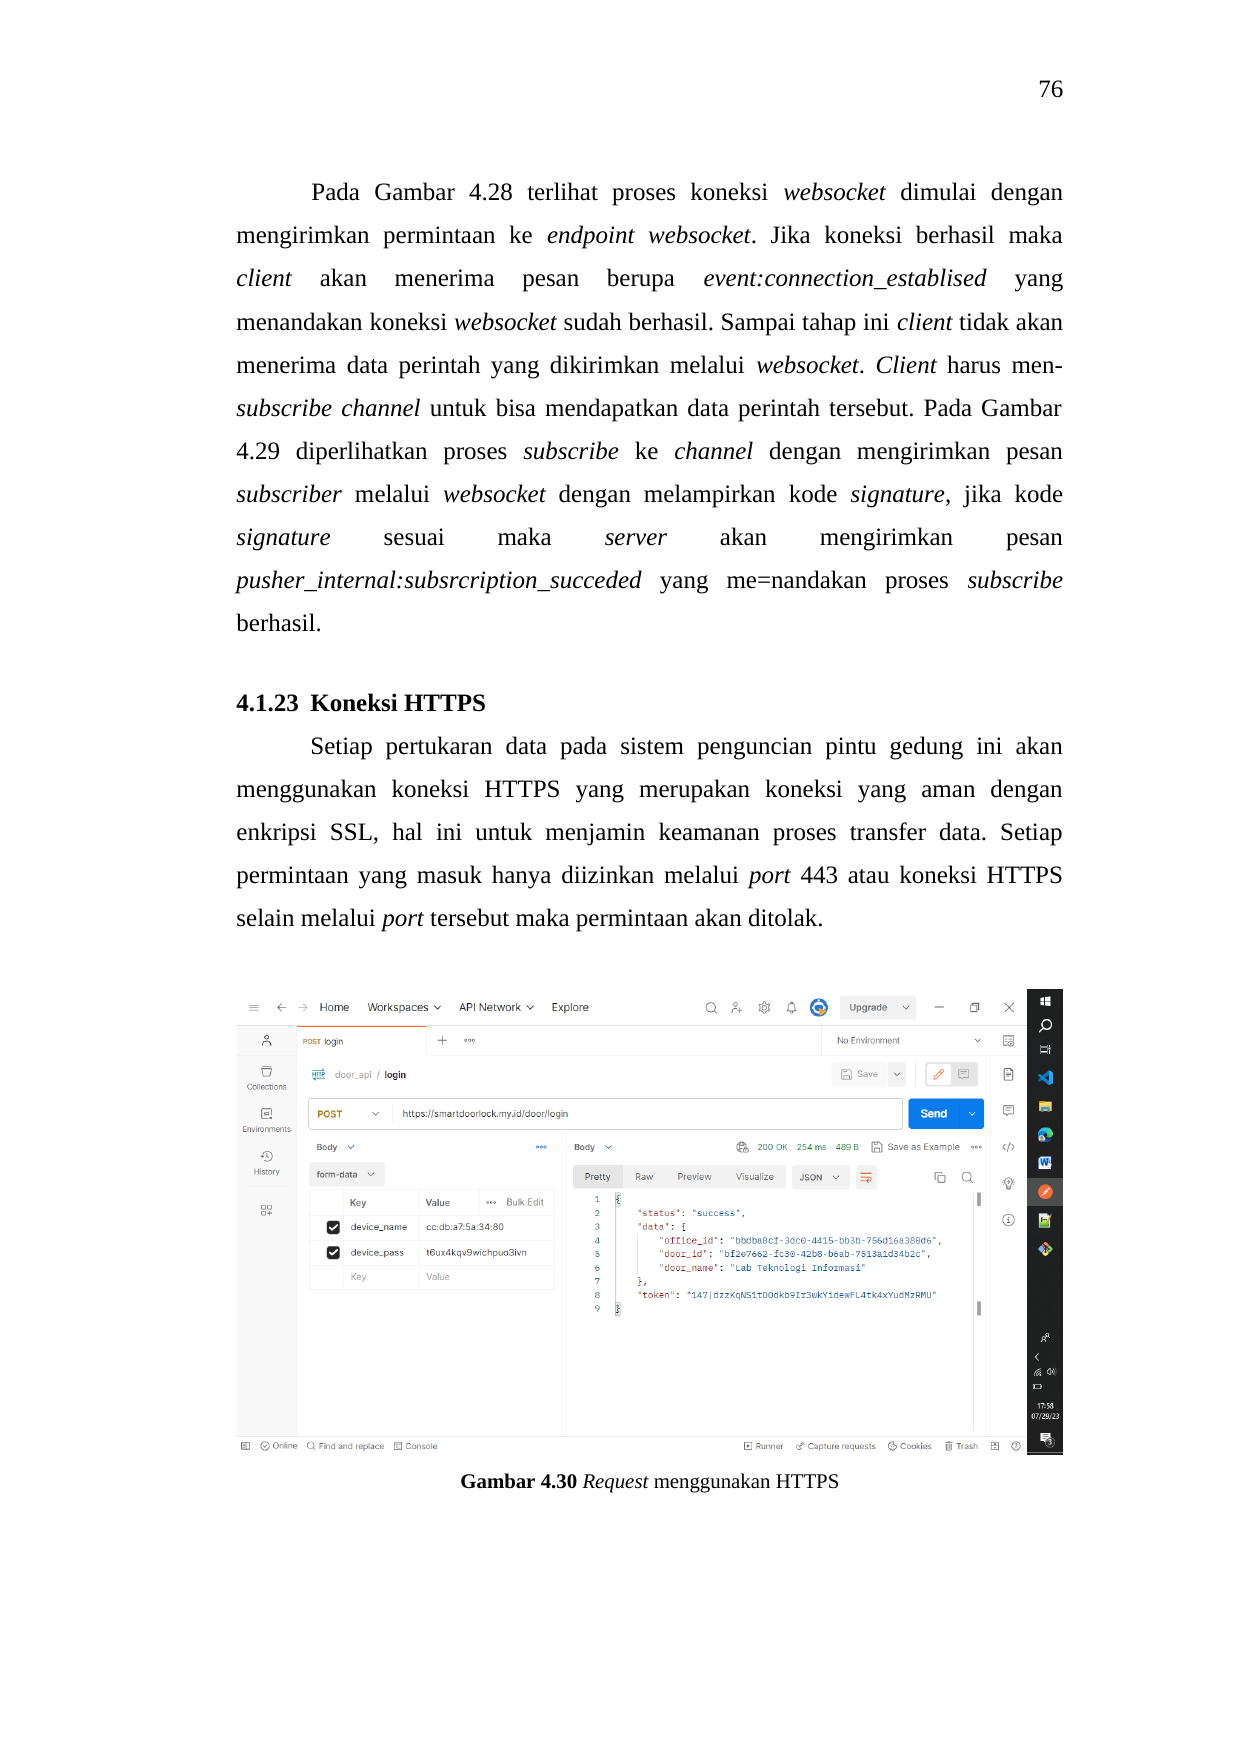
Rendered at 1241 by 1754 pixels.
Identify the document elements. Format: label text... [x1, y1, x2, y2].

text Pada Gambar 4.28 terlihat proses koneksi websocket dimulai dengan mengirimkan permintaan ke endpoint websocket. Jika koneksi berhasil maka client akan menerima pesan berupa event:connection_establised yang menandakan koneksi websocket sudah berhasil. Sampai tahap ini client tidak akan menerima data perintah yang dikirimkan melalui websocket. Client harus men-subscribe channel untuk bisa mendapatkan data perintah tersebut. Pada Gambar 4.29 diperlihatkan proses subscribe ke channel dengan mengirimkan pesan subscriber melalui websocket dengan melampirkan kode signature, jika kode signature sesuai maka server akan mengirimkan pesan pusher_internal:subsrcription_succeded yang me=nandakan proses subscribe berhasil. [236, 177, 1063, 637]
text Setiap pertukaran data pada sistem penguncian pintu gedung ini akan menggunakan koneksi HTTPS yang merupakan koneksi yang aman dengan enkripsi SSL, hal ini untuk menjamin keamanan proses transfer data. Setiap permintaan yang masuk hanya diizinkan melalui port 443 atau koneksi HTTPS selain melalui port tersebut maka permintaan akan ditolak. [236, 731, 1063, 932]
picture [236, 989, 1063, 1455]
text Gambar 4.30 Request menggunakan HTTPS [236, 1469, 1063, 1493]
text Koneksi HTTPS [236, 688, 1063, 716]
